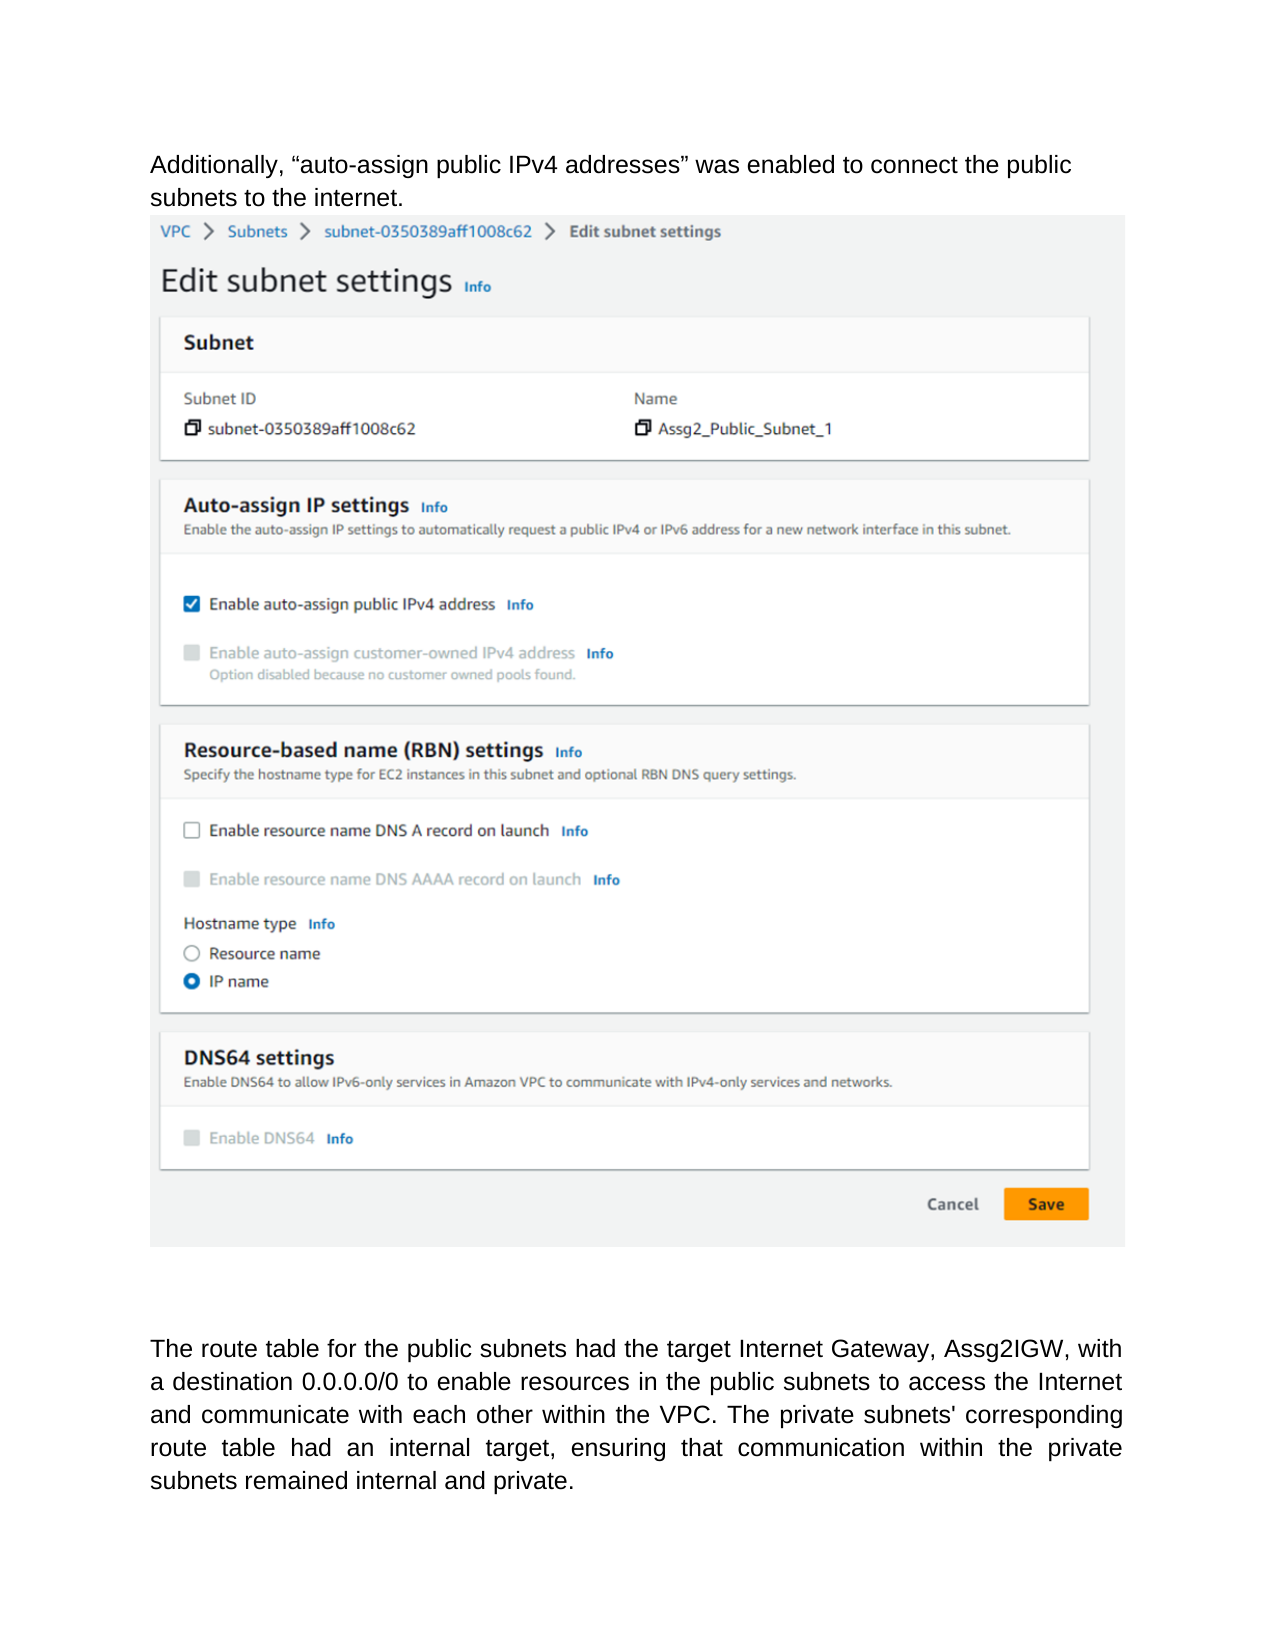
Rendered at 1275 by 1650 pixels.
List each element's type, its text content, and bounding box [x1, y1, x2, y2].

text The route table for the public subnets had the target Internet Gateway, Assg2IGW, with a destination 0.0.0.0/0 to enable resources in the public subnets to access the Internet and communicate with each other within the VPC. The private subnets' corresponding route table had an internal target, ensuring that communication within the private subnets remained internal and private. [150, 1334, 1125, 1494]
picture [150, 215, 1125, 1247]
text Additionally, “auto-assign public IPv4 addresses” was enabled to connect the public subnets to the internet. [150, 150, 1125, 215]
